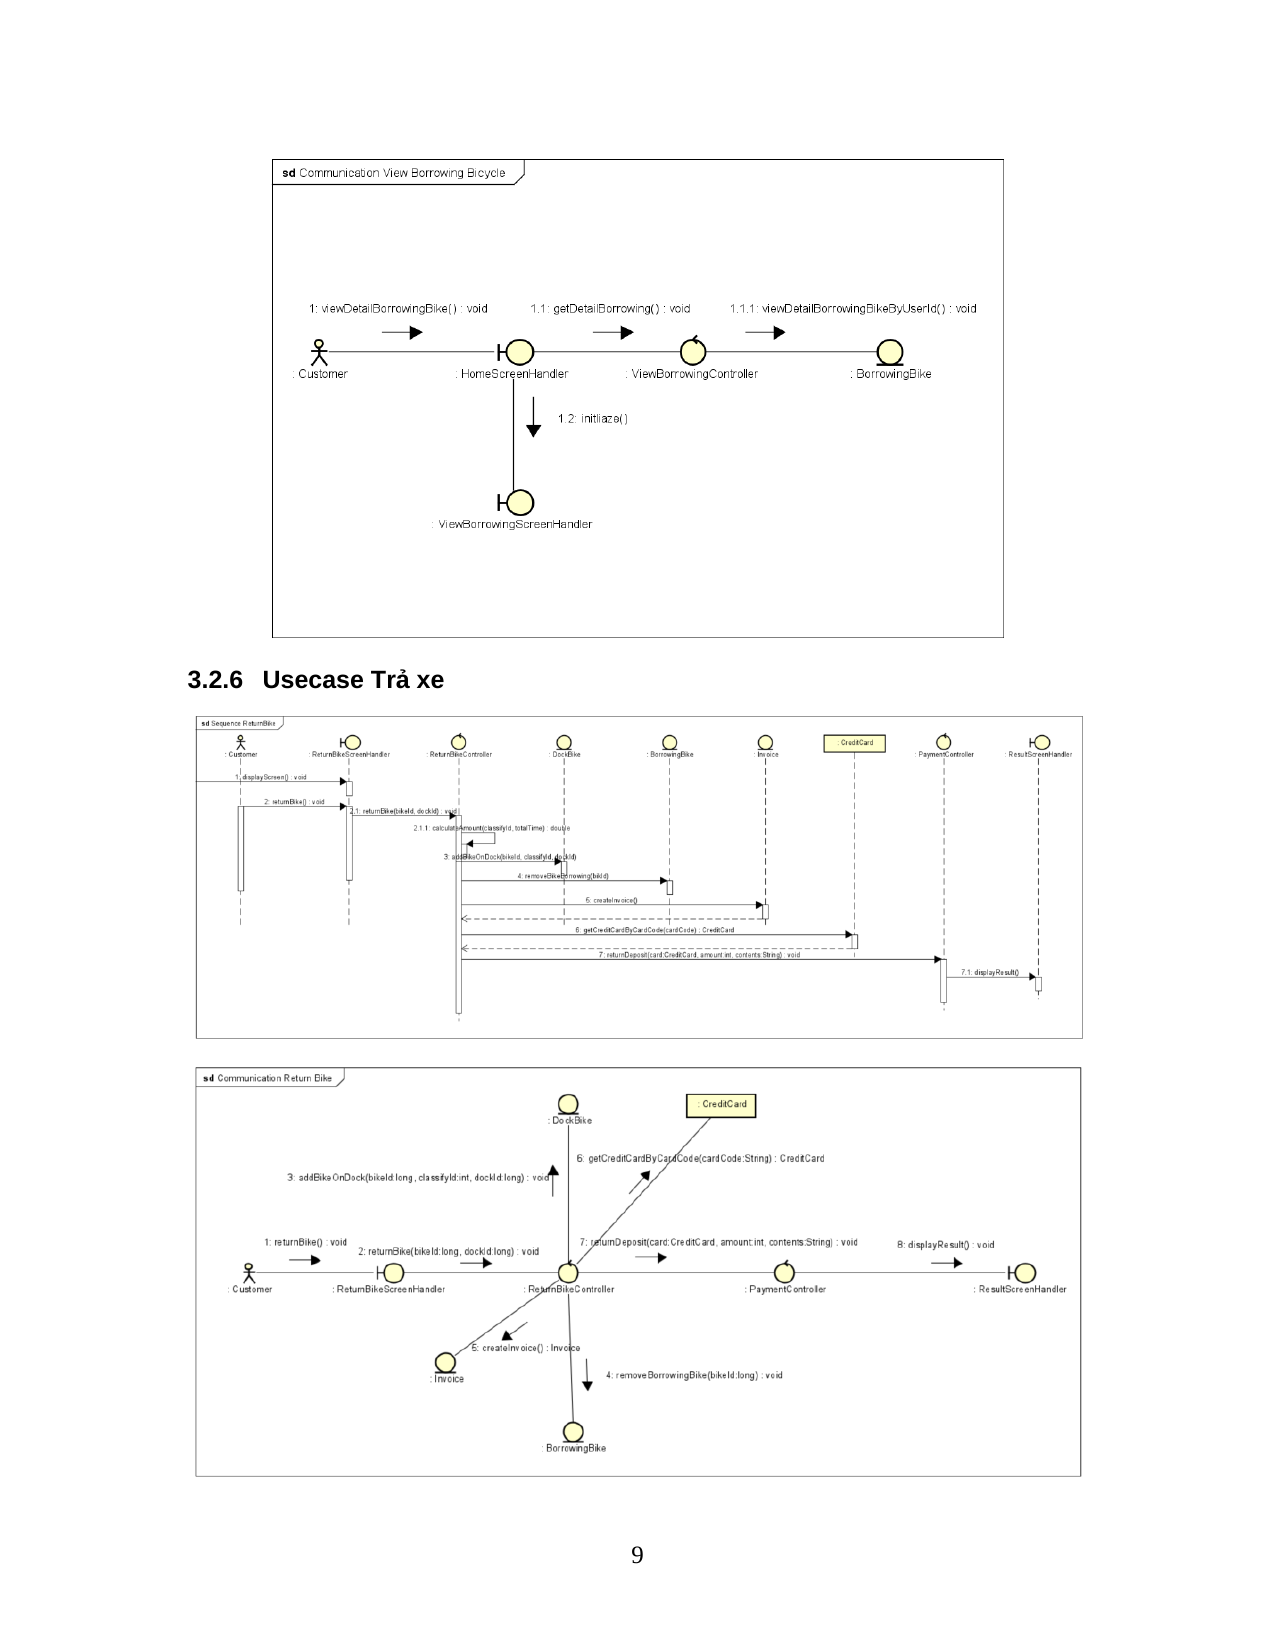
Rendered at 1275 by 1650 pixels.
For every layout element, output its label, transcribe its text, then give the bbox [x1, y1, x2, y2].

subtitle Usecase Trả xe [187, 665, 1087, 694]
picture [187, 712, 1088, 1044]
picture [262, 150, 1013, 647]
picture [187, 1062, 1088, 1485]
